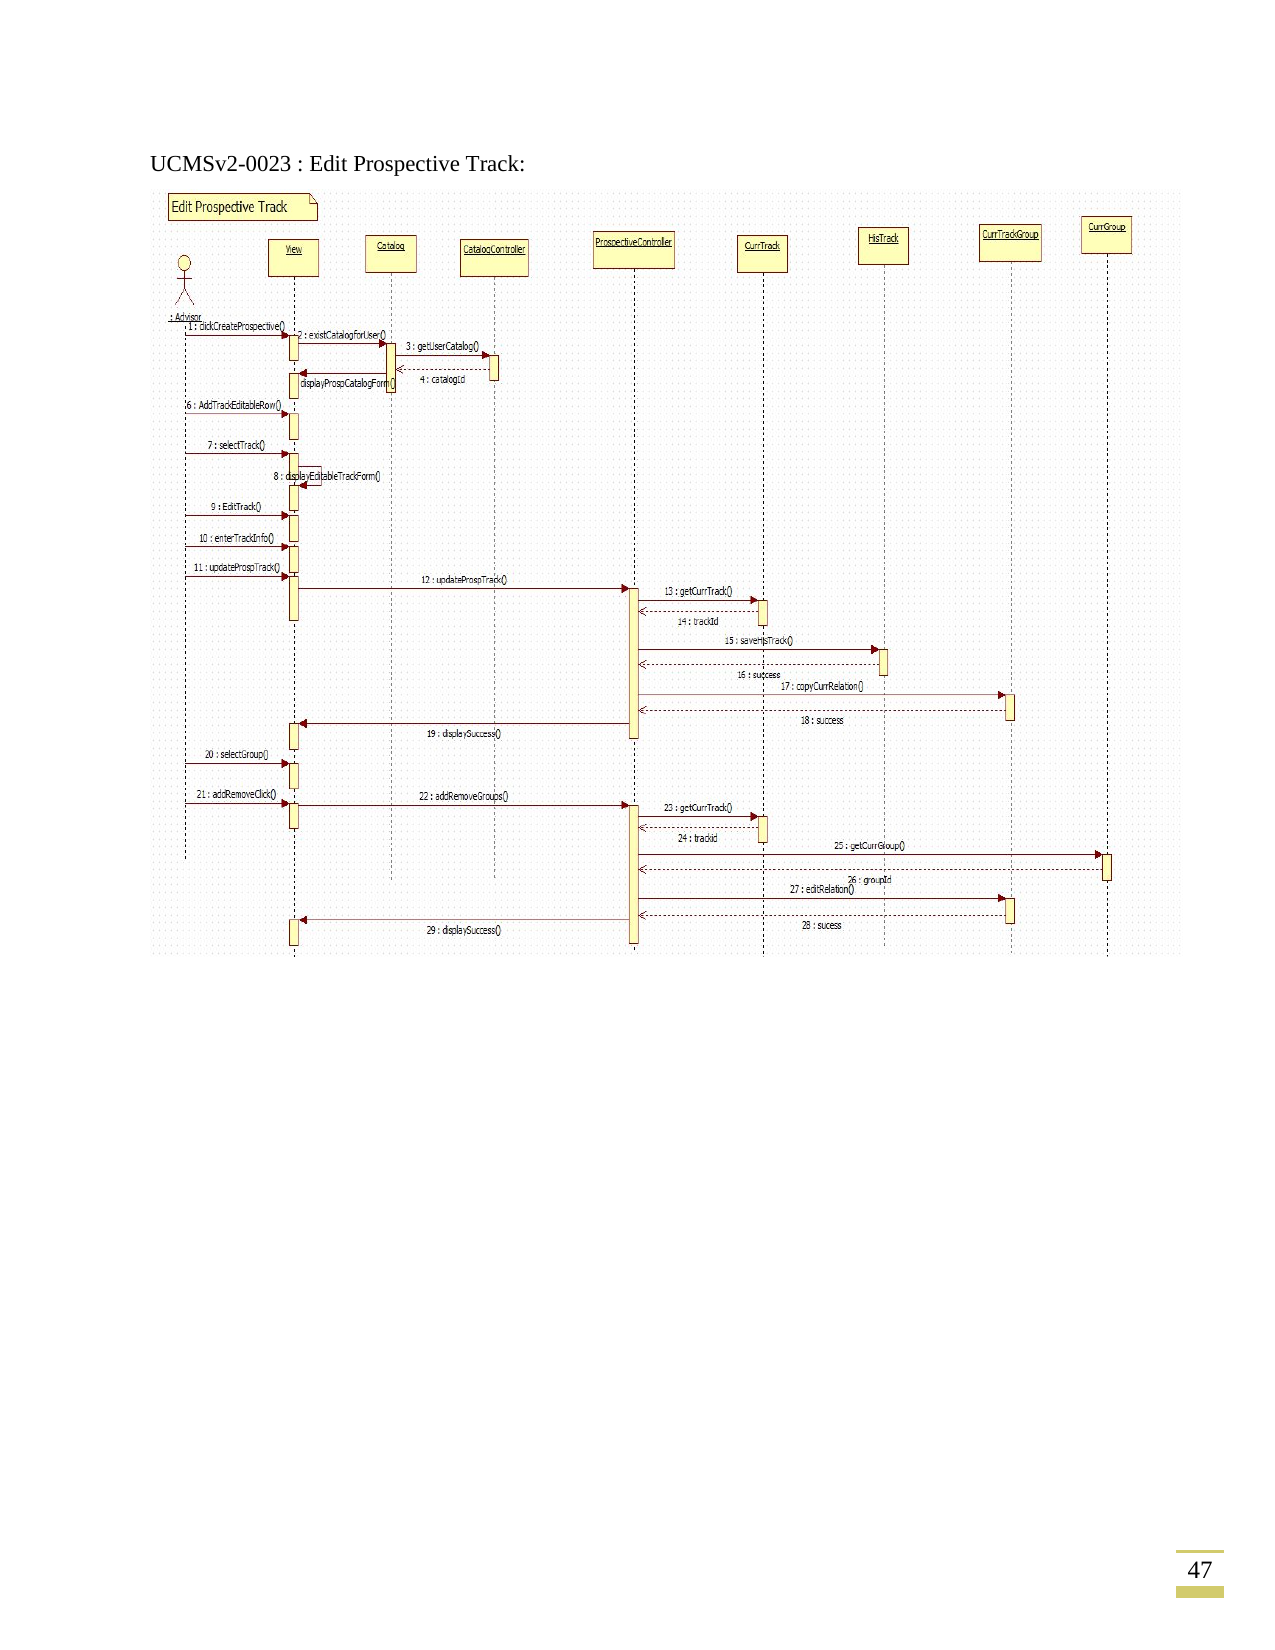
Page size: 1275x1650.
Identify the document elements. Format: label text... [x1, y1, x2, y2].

picture [150, 189, 1185, 957]
text UCMSv2-0023 : Edit Prospective Track: [150, 150, 1125, 176]
